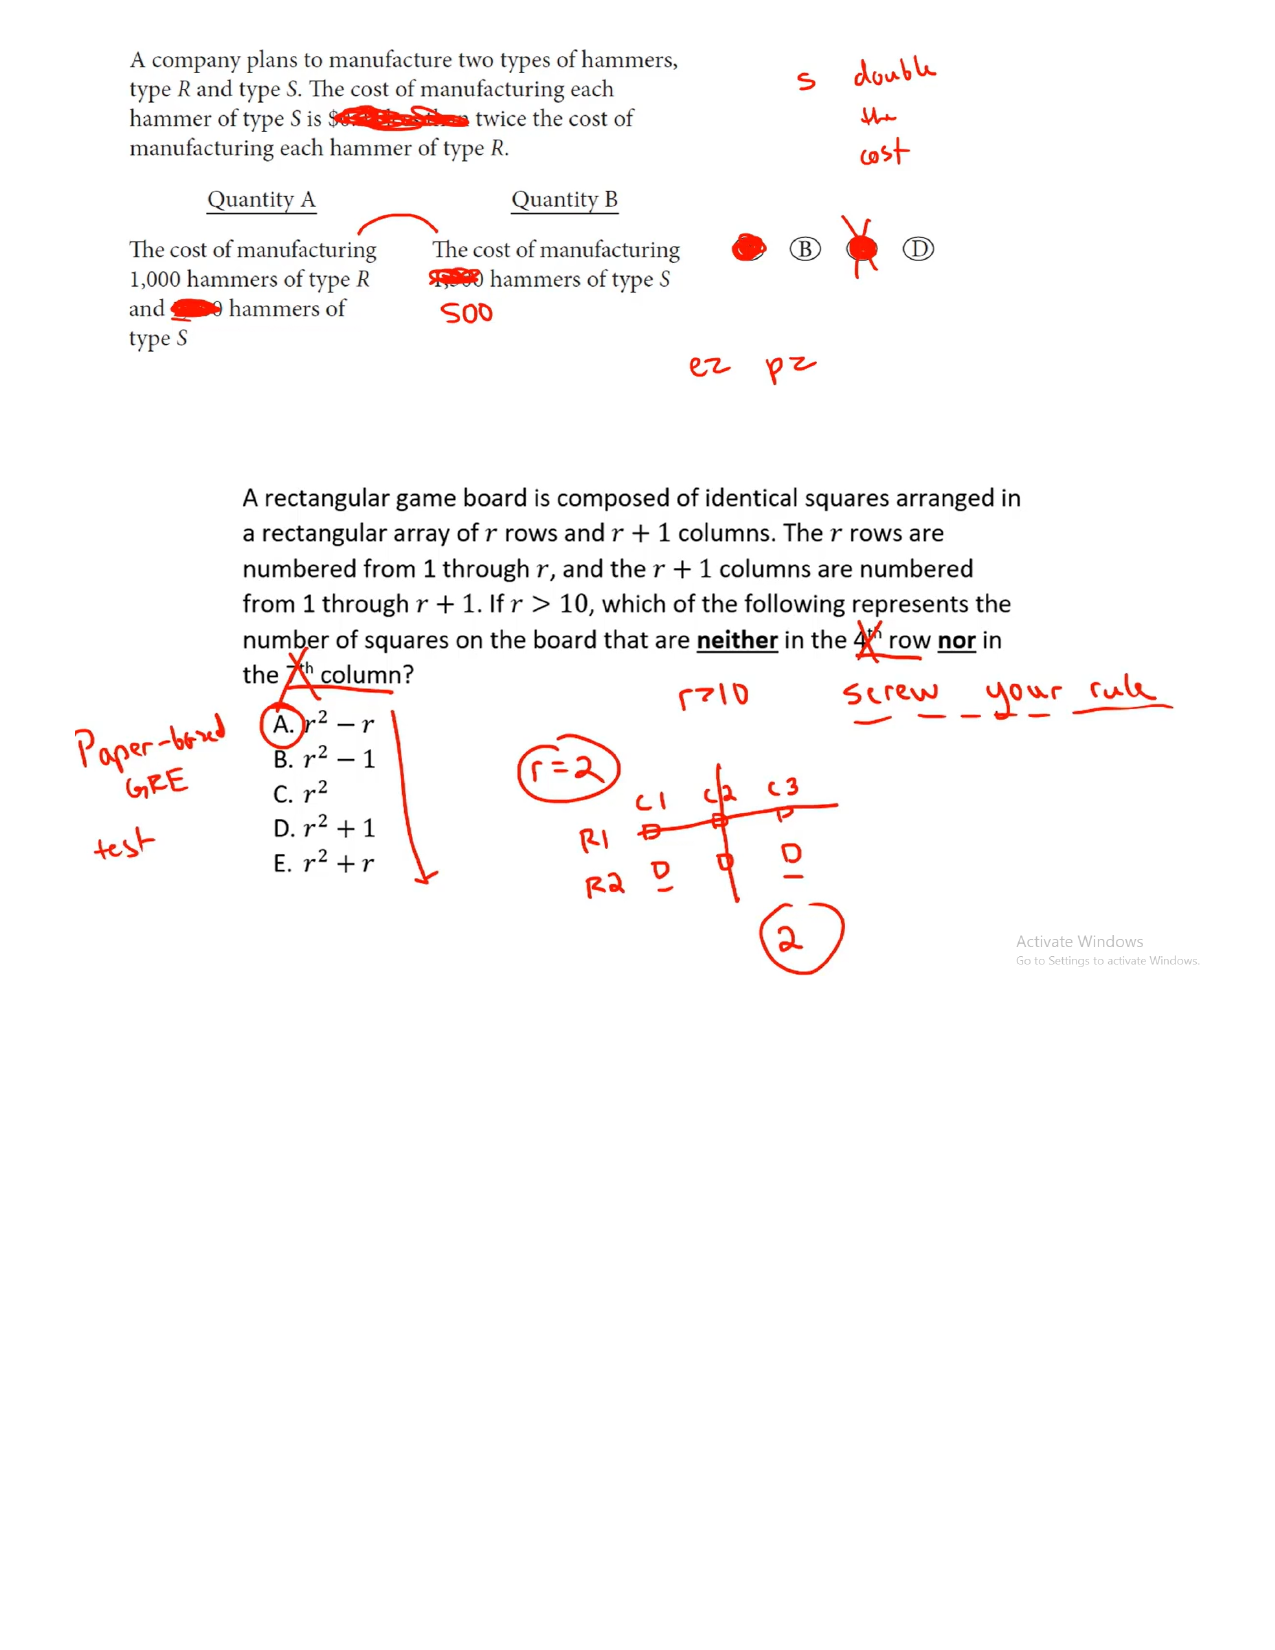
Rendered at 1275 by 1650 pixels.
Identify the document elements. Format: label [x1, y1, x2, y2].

picture [75, 15, 980, 420]
picture [75, 438, 1200, 976]
